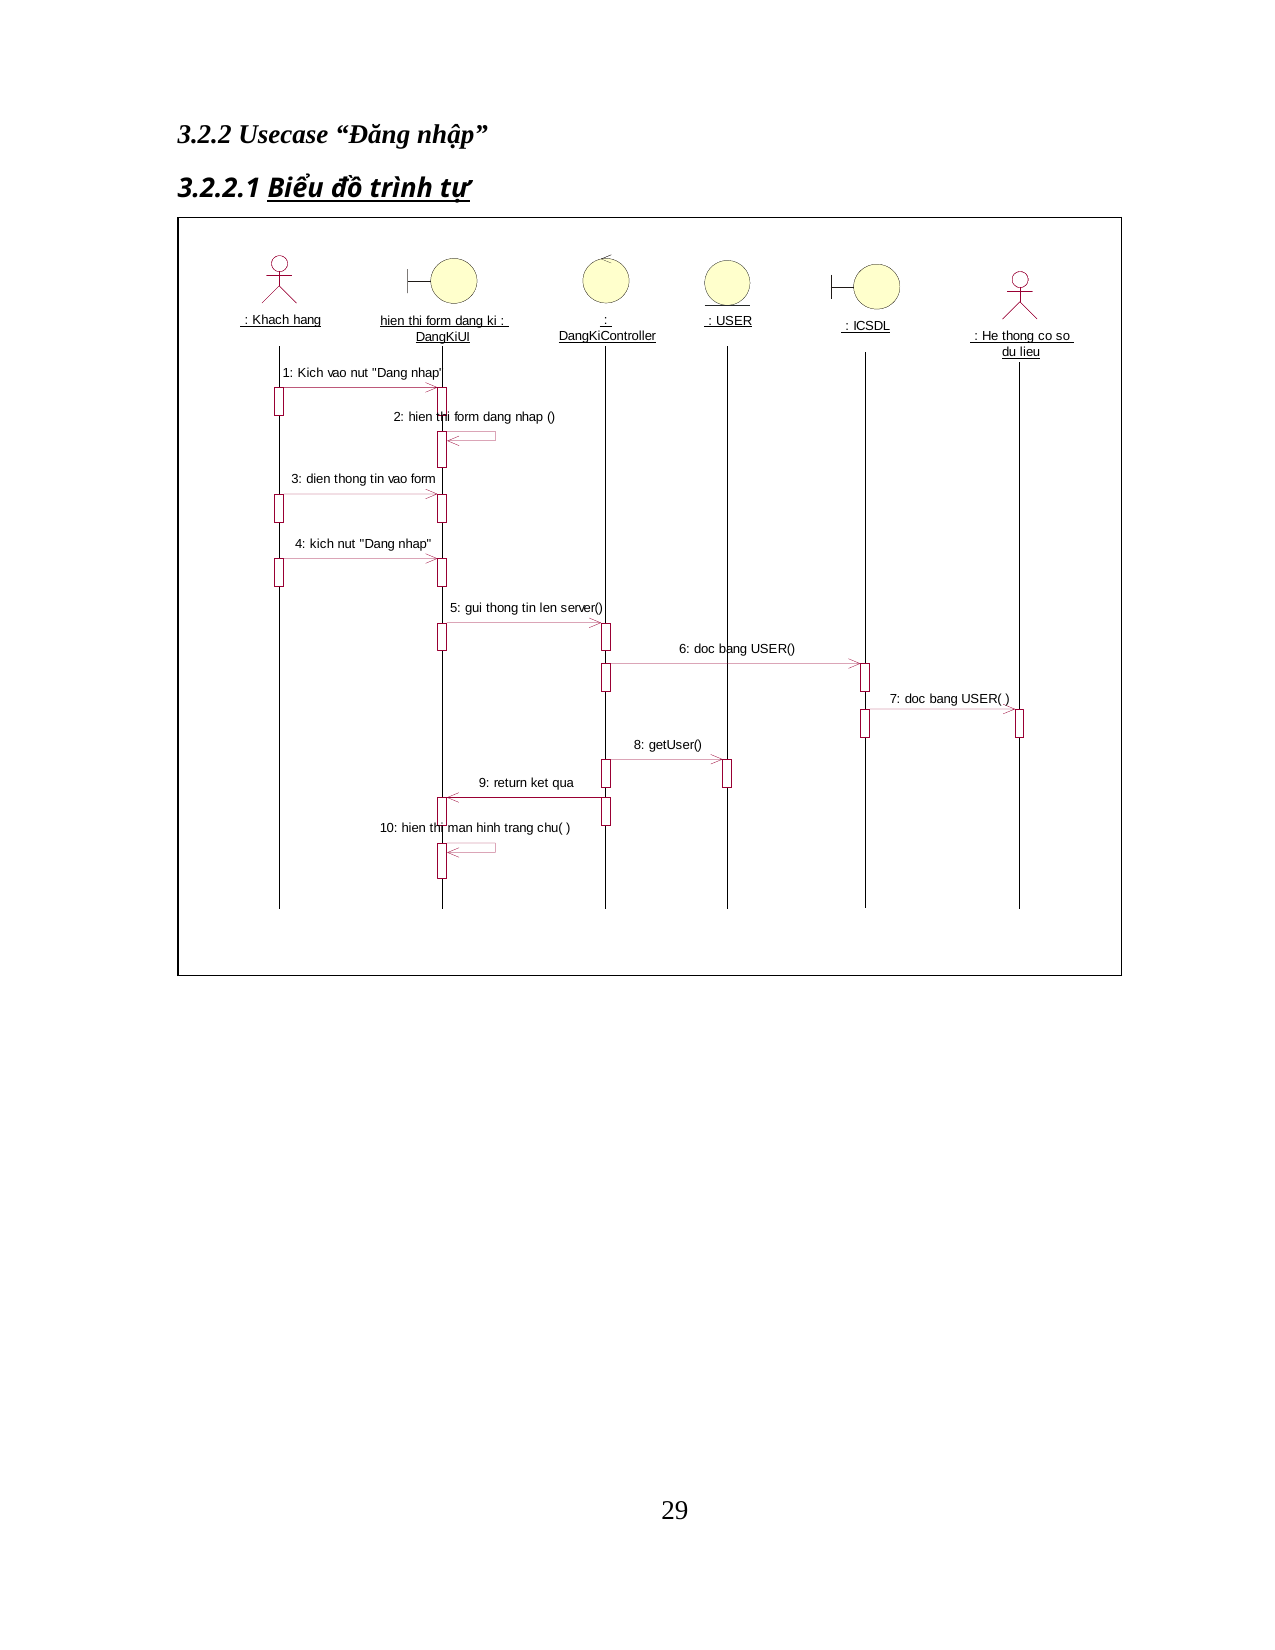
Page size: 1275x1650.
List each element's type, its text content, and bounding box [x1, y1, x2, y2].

subtitle Usecase “Đăng nhập” [177, 118, 1098, 149]
subtitle Biểu đồ trình tự [177, 169, 1098, 206]
